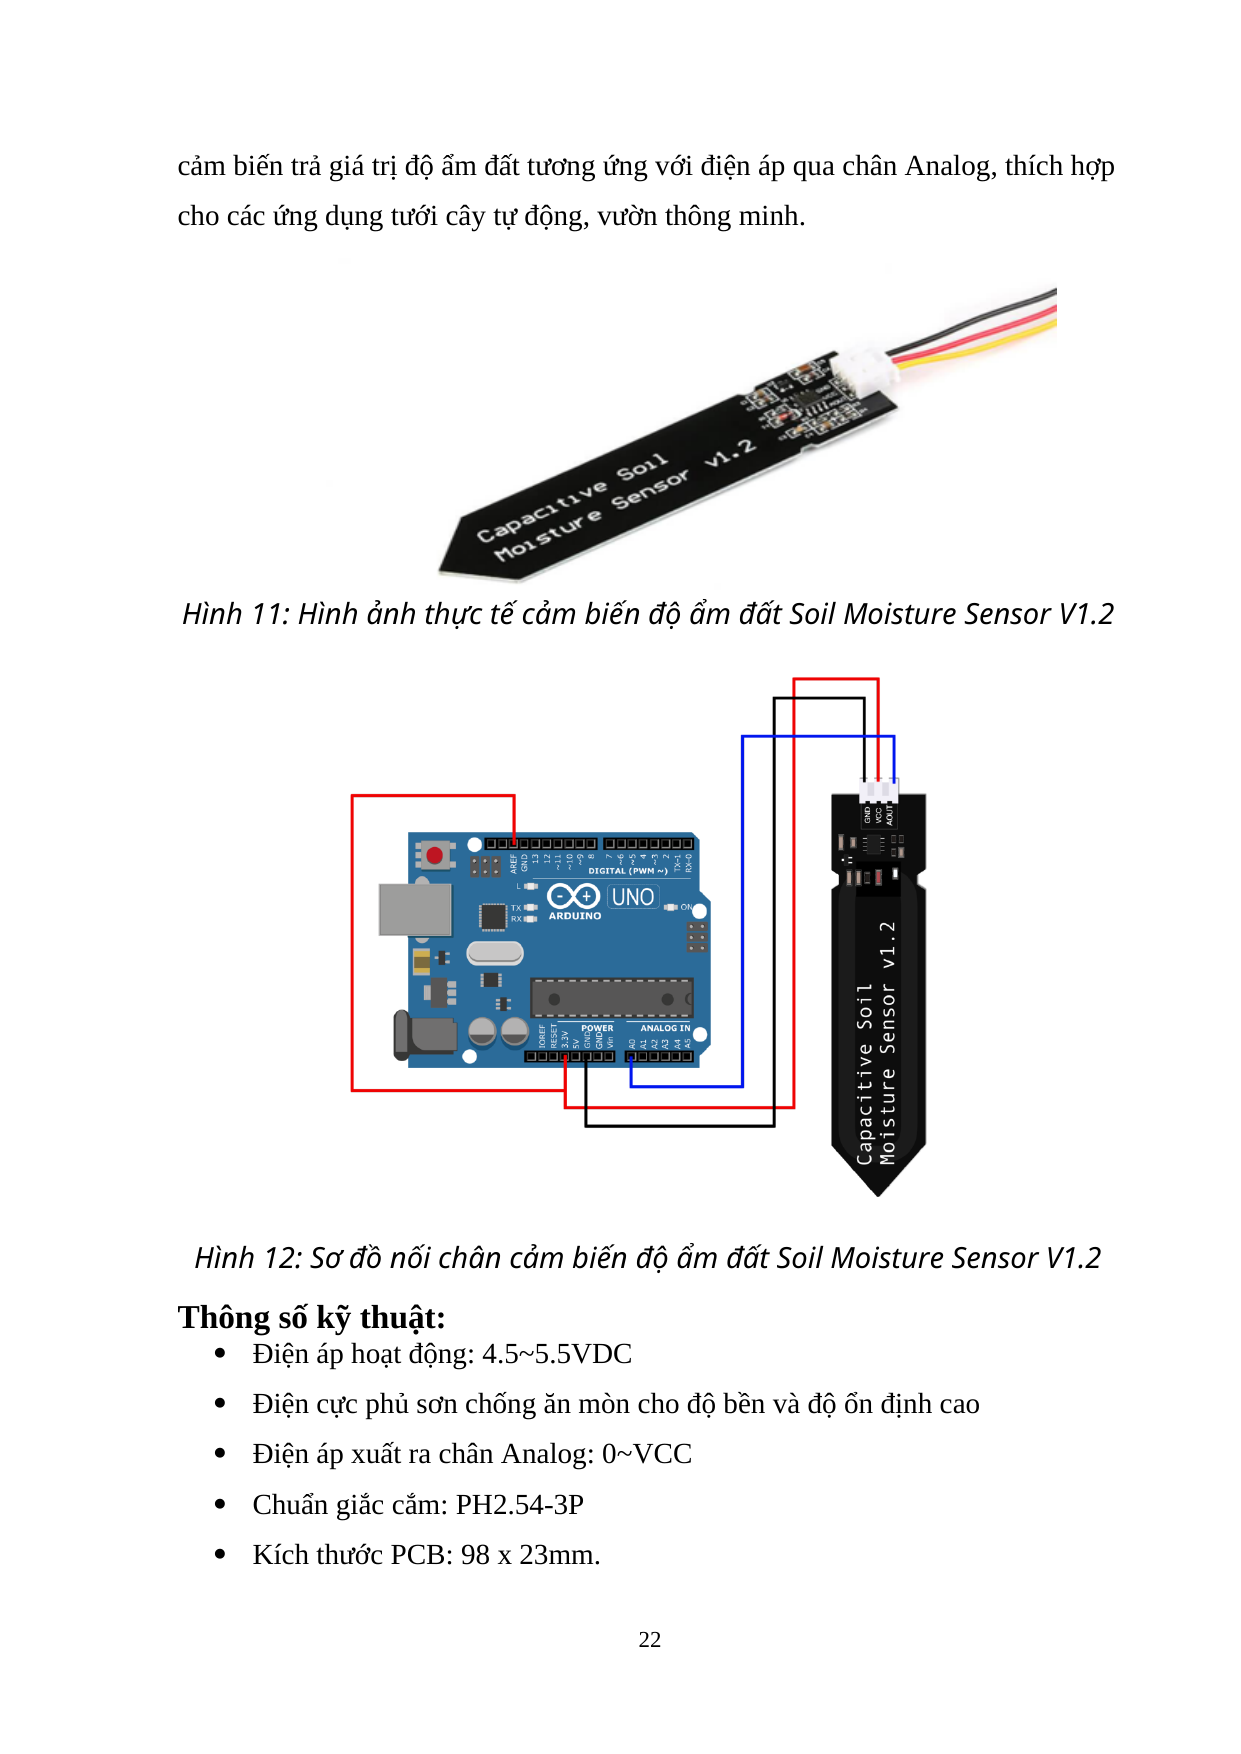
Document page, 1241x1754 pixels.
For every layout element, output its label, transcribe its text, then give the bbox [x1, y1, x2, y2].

picture [317, 248, 1057, 594]
list Điện áp hoạt động: 4.5~5.5VDC [215, 1336, 1122, 1369]
list Chuẩn giắc cắm: PH2.54-3P [215, 1487, 1122, 1521]
picture [309, 653, 991, 1237]
list Điện áp xuất ra chân Analog: 0~VCC [215, 1437, 1122, 1470]
text Thông số kỹ thuật: [177, 1297, 1122, 1336]
list Điện cực phủ sơn chống ăn mòn cho độ bền và độ ổn định cao [215, 1386, 1122, 1420]
text Hình 11: Hình ảnh thực tế cảm biến độ ẩm đất Soil Moisture Sensor V1.2 [177, 593, 1122, 633]
list Kích thước PCB: 98 x 23mm. [215, 1537, 1122, 1571]
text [177, 148, 1122, 232]
text Hình 12: Sơ đồ nối chân cảm biến độ ẩm đất Soil Moisture Sensor V1.2 [177, 1237, 1122, 1277]
